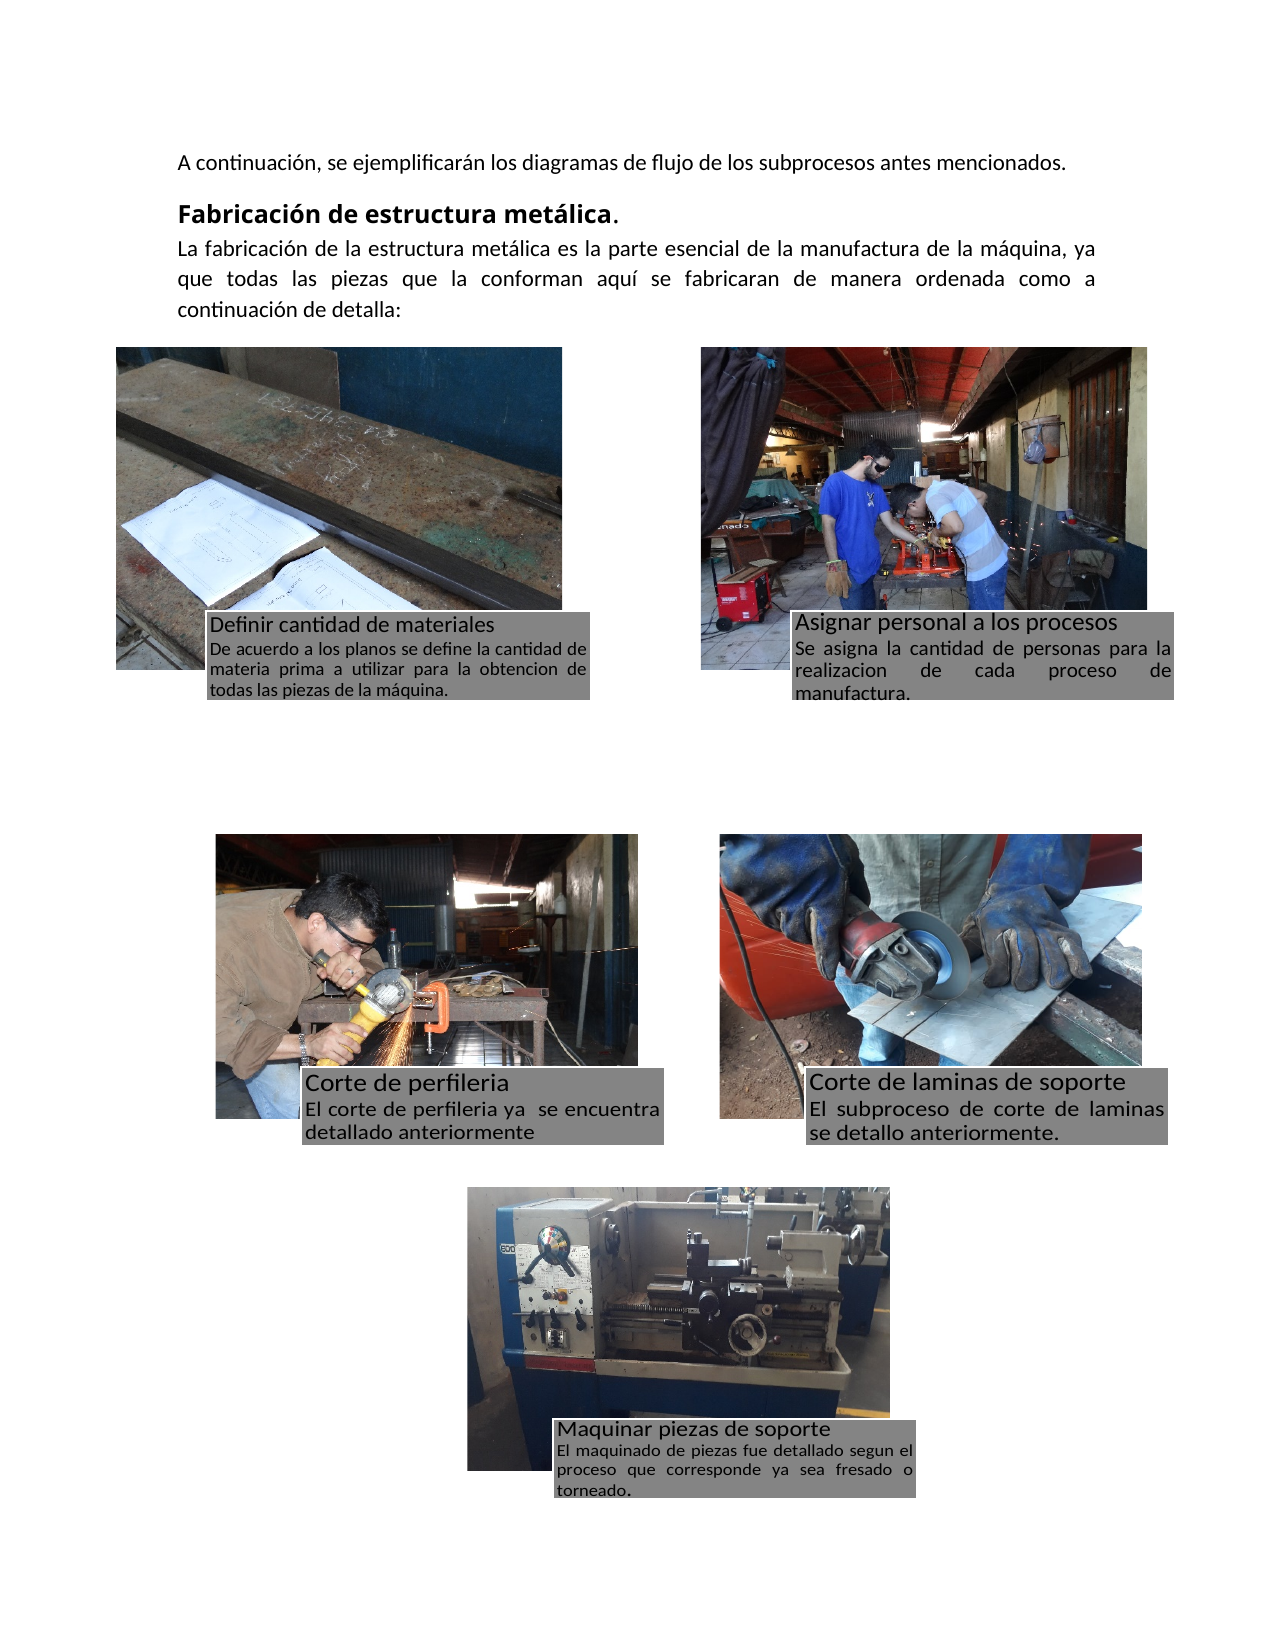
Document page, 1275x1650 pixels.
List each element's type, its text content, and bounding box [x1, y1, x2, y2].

picture [719, 834, 1142, 1119]
picture [700, 347, 1148, 670]
picture [116, 347, 563, 670]
subtitle Fabricación de estructura metálica. [177, 194, 1098, 231]
text A continuación, se ejemplificarán los diagramas de flujo de los subprocesos antes mencionados. [177, 148, 1098, 176]
text La fabricación de la estructura metálica es la parte esencial de la manufactura de la máquina, ya que todas las piezas que la conforman aquí se fabricaran de manera ordenada como a continuación de detalla: [177, 234, 1098, 323]
picture [215, 834, 638, 1119]
picture [467, 1187, 890, 1471]
